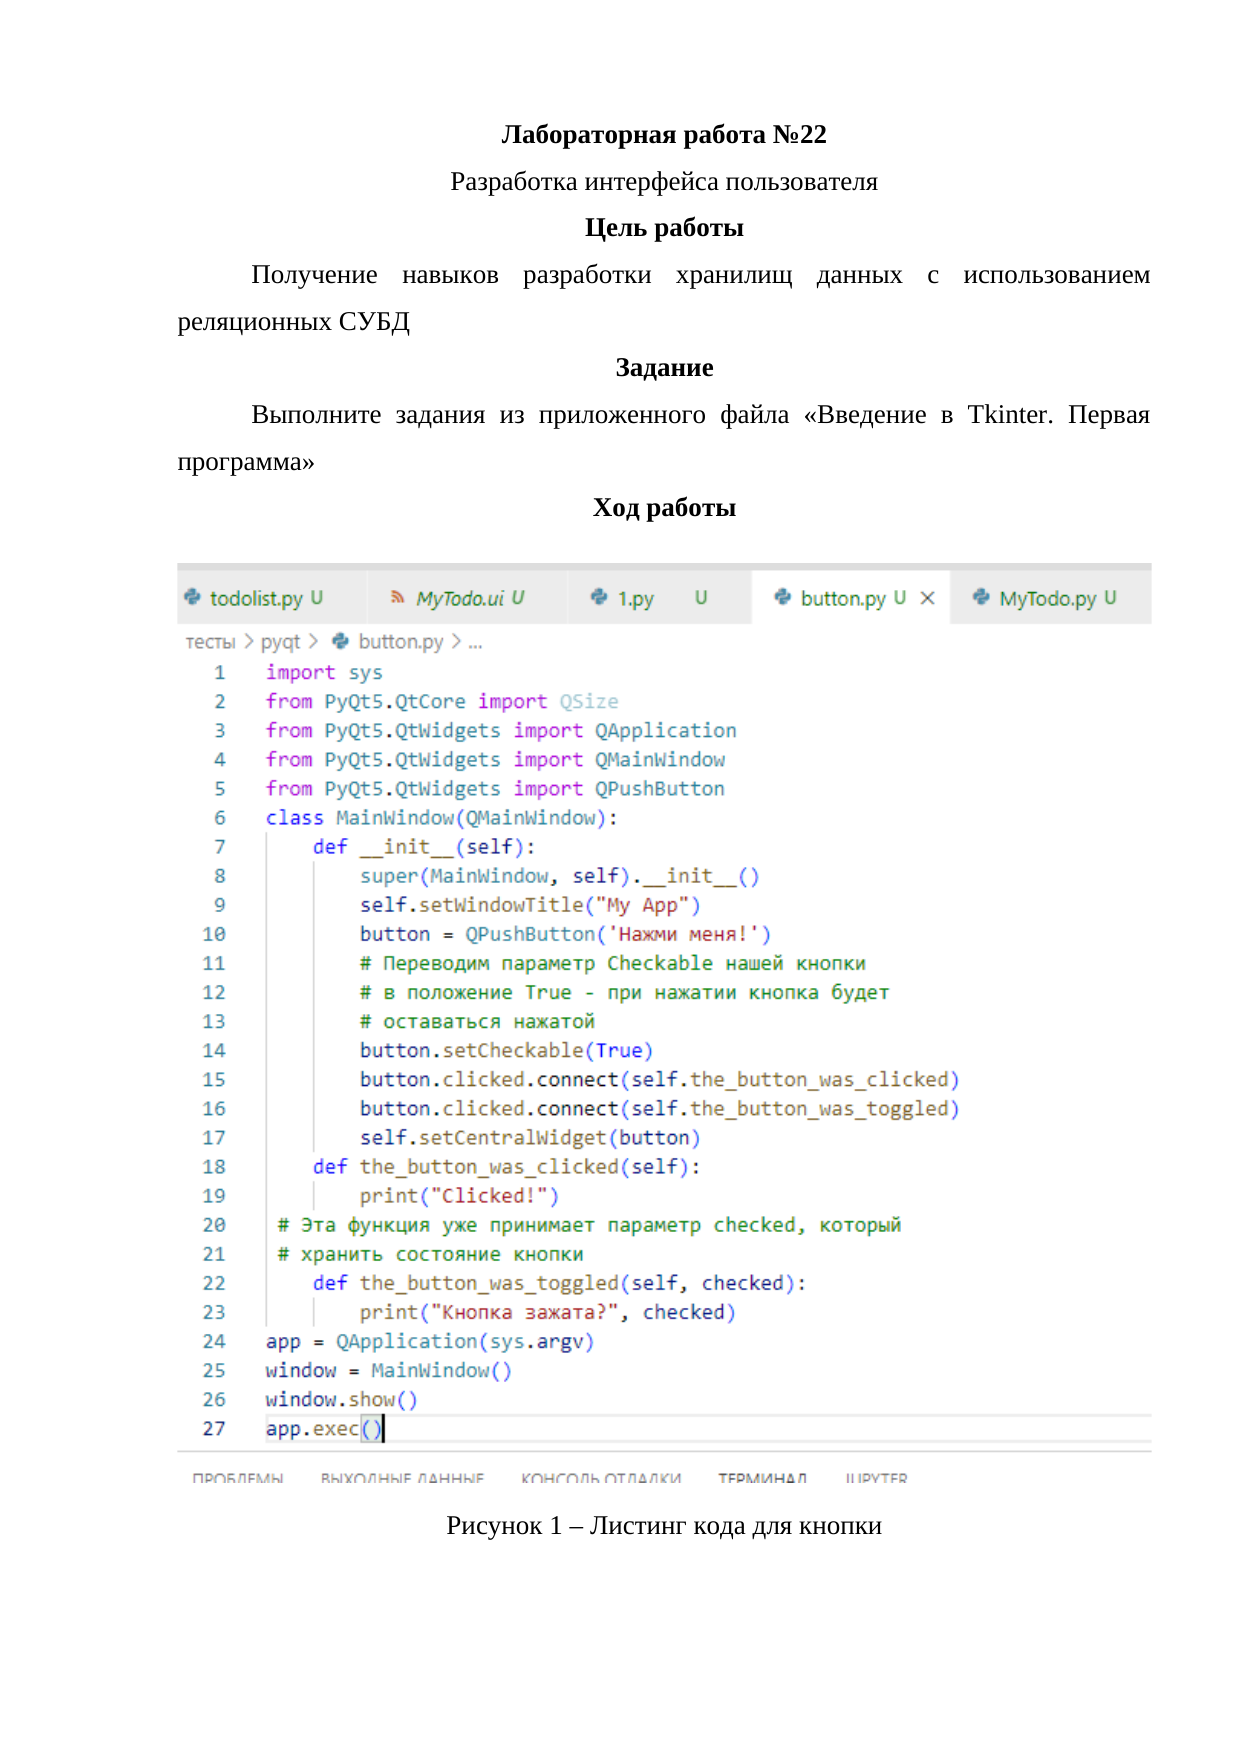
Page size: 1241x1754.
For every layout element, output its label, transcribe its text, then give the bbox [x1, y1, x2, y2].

text Получение навыков разработки хранилищ данных с использованием реляционных СУБД [177, 258, 1152, 336]
text Задание [177, 351, 1152, 383]
text Разработка интерфейса пользователя [177, 165, 1152, 196]
picture [177, 563, 1152, 1483]
text Выполните задания из приложенного файла «Введение в Tkinter. Первая программа» [177, 398, 1152, 476]
text Лабораторная работа №22 [177, 118, 1152, 149]
text Цель работы [177, 211, 1152, 243]
text Рисунок 1 – Листинг кода для кнопки [177, 1509, 1152, 1540]
text Ход работы [177, 491, 1152, 523]
